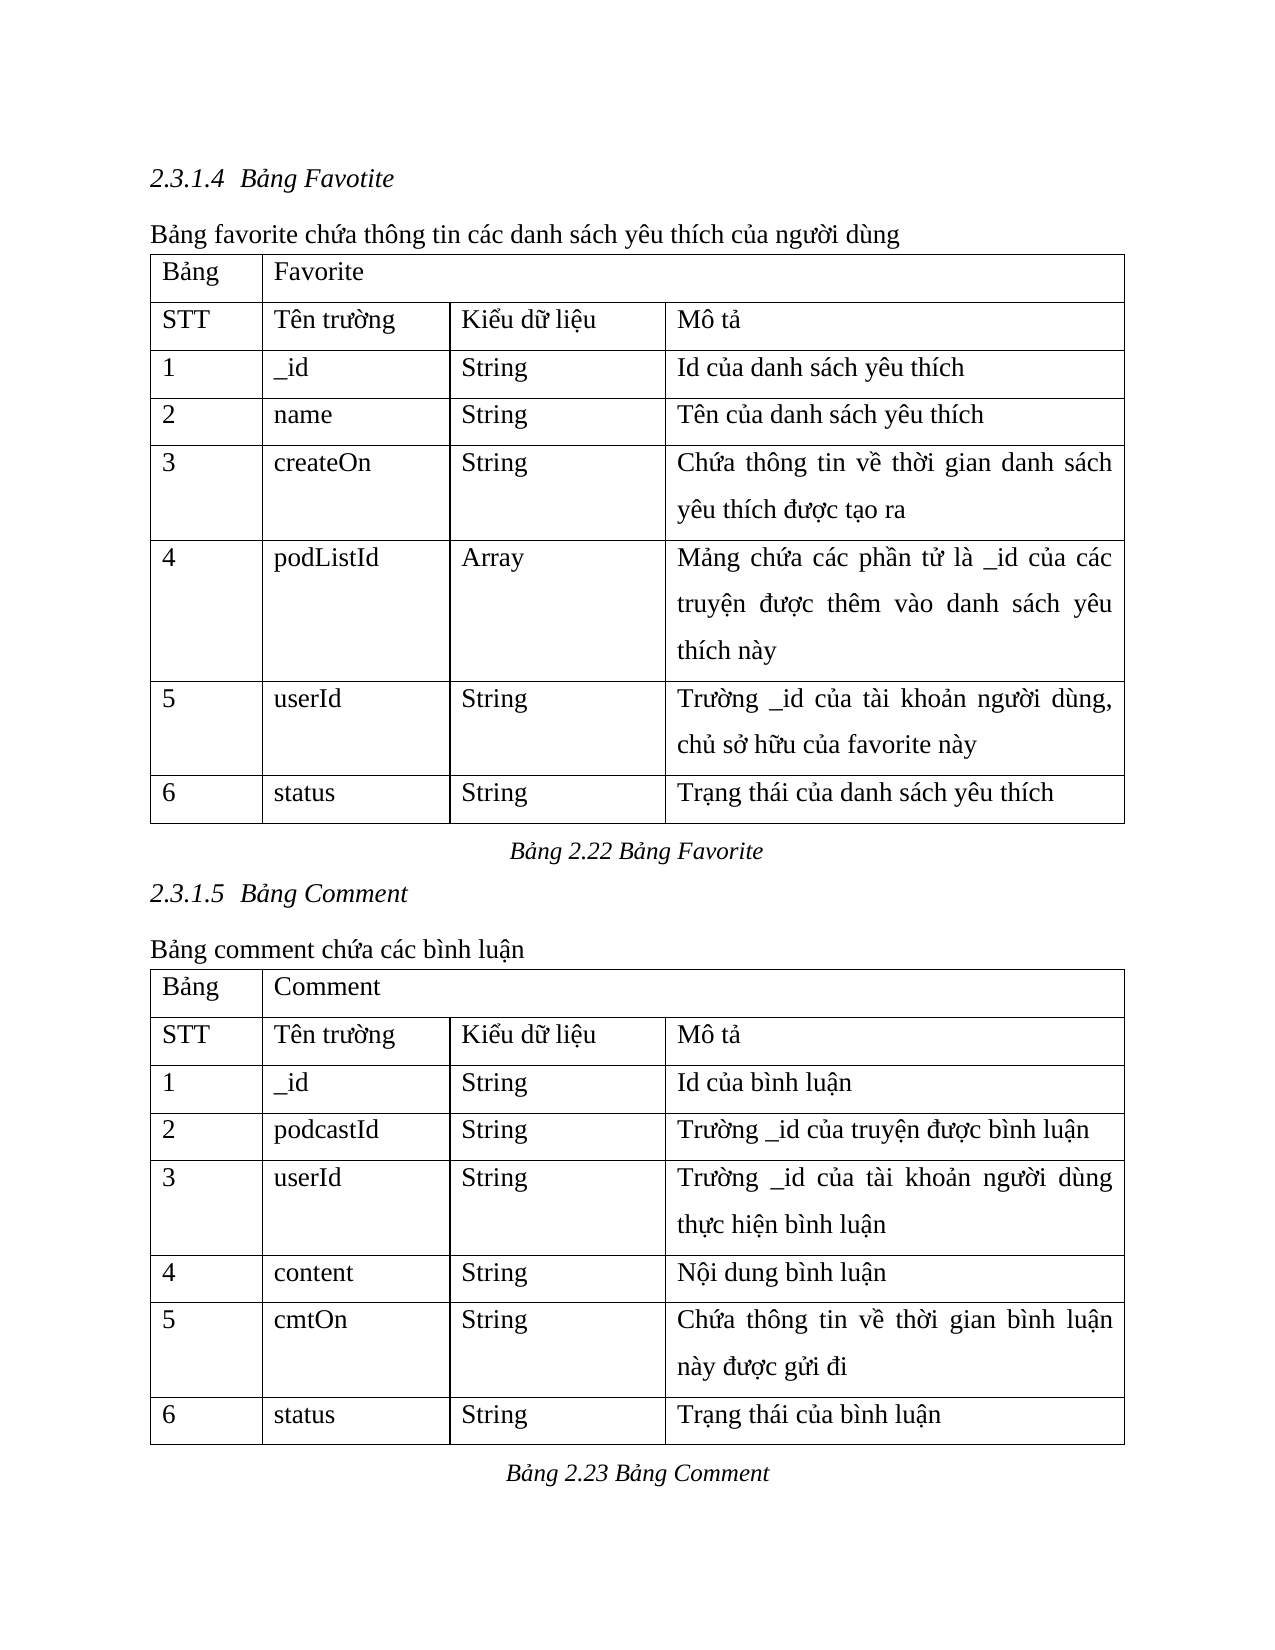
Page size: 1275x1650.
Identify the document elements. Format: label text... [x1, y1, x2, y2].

table_cell Trạng thái của danh sách yêu thích [666, 776, 1124, 823]
table_cell 6 [151, 1398, 262, 1444]
table_cell 2 [151, 399, 262, 445]
table_cell Kiểu dữ liệu [451, 303, 665, 350]
subtitle Bảng Favotite [150, 162, 1125, 194]
table_cell String [451, 1398, 665, 1444]
table_cell String [451, 446, 665, 539]
table_cell Mô tả [666, 1018, 1124, 1065]
text Bảng favorite chứa thông tin các danh sách yêu thích của người dùng [150, 219, 1125, 250]
table_cell Id của danh sách yêu thích [666, 351, 1124, 397]
table_cell String [451, 351, 665, 397]
table_cell STT [151, 303, 262, 350]
table_cell cmtOn [263, 1303, 449, 1397]
table_cell Id của bình luận [666, 1066, 1124, 1112]
table_cell _id [263, 351, 449, 397]
table_cell userId [263, 682, 449, 775]
table_header Comment [263, 970, 1124, 1017]
table_cell podcastId [263, 1114, 449, 1160]
table_cell status [263, 776, 449, 823]
table_header Bảng [151, 970, 262, 1017]
table_cell content [263, 1256, 449, 1302]
table_cell 2 [151, 1114, 262, 1160]
table_cell String [451, 1066, 665, 1112]
table_cell createOn [263, 446, 449, 539]
table_cell 1 [151, 1066, 262, 1112]
table_cell 5 [151, 682, 262, 775]
table_cell 1 [151, 351, 262, 397]
table_cell String [451, 682, 665, 775]
table_cell String [451, 1114, 665, 1160]
table_cell String [451, 1161, 665, 1254]
table_cell Trường _id của tài khoản người dùng, chủ sở hữu của favorite này [666, 682, 1124, 775]
table_cell name [263, 399, 449, 445]
table_cell Chứa thông tin về thời gian danh sách yêu thích được tạo ra [666, 446, 1124, 539]
table_cell Trường _id của truyện được bình luận [666, 1114, 1124, 1160]
text Bảng 2.22 Bảng Favorite [150, 836, 1125, 865]
table_cell Mô tả [666, 303, 1124, 350]
table_cell _id [263, 1066, 449, 1112]
table_cell String [451, 399, 665, 445]
table_cell 4 [151, 541, 262, 681]
text Bảng 2.23 Bảng Comment [150, 1458, 1125, 1487]
table_cell Nội dung bình luận [666, 1256, 1124, 1302]
table_header Bảng [151, 255, 262, 302]
table_cell Array [451, 541, 665, 681]
table_cell Trạng thái của bình luận [666, 1398, 1124, 1444]
table_cell 3 [151, 1161, 262, 1254]
table_cell Tên của danh sách yêu thích [666, 399, 1124, 445]
table_cell userId [263, 1161, 449, 1254]
table_cell podListId [263, 541, 449, 681]
table_cell status [263, 1398, 449, 1444]
table_cell 3 [151, 446, 262, 539]
table_cell 5 [151, 1303, 262, 1397]
table_cell Mảng chứa các phần tử là _id của các truyện được thêm vào danh sách yêu thích này [666, 541, 1124, 681]
table_cell Trường _id của tài khoản người dùng thực hiện bình luận [666, 1161, 1124, 1254]
table_cell 6 [151, 776, 262, 823]
table_cell Kiểu dữ liệu [451, 1018, 665, 1065]
table_cell STT [151, 1018, 262, 1065]
text Bảng comment chứa các bình luận [150, 934, 1125, 965]
table_header Favorite [263, 255, 1124, 302]
table_cell String [451, 1303, 665, 1397]
subtitle Bảng Comment [150, 877, 1125, 909]
table_cell String [451, 1256, 665, 1302]
table_cell Tên trường [263, 303, 449, 350]
table_cell Tên trường [263, 1018, 449, 1065]
table_cell String [451, 776, 665, 823]
table_cell 4 [151, 1256, 262, 1302]
table_cell Chứa thông tin về thời gian bình luận này được gửi đi [666, 1303, 1124, 1397]
